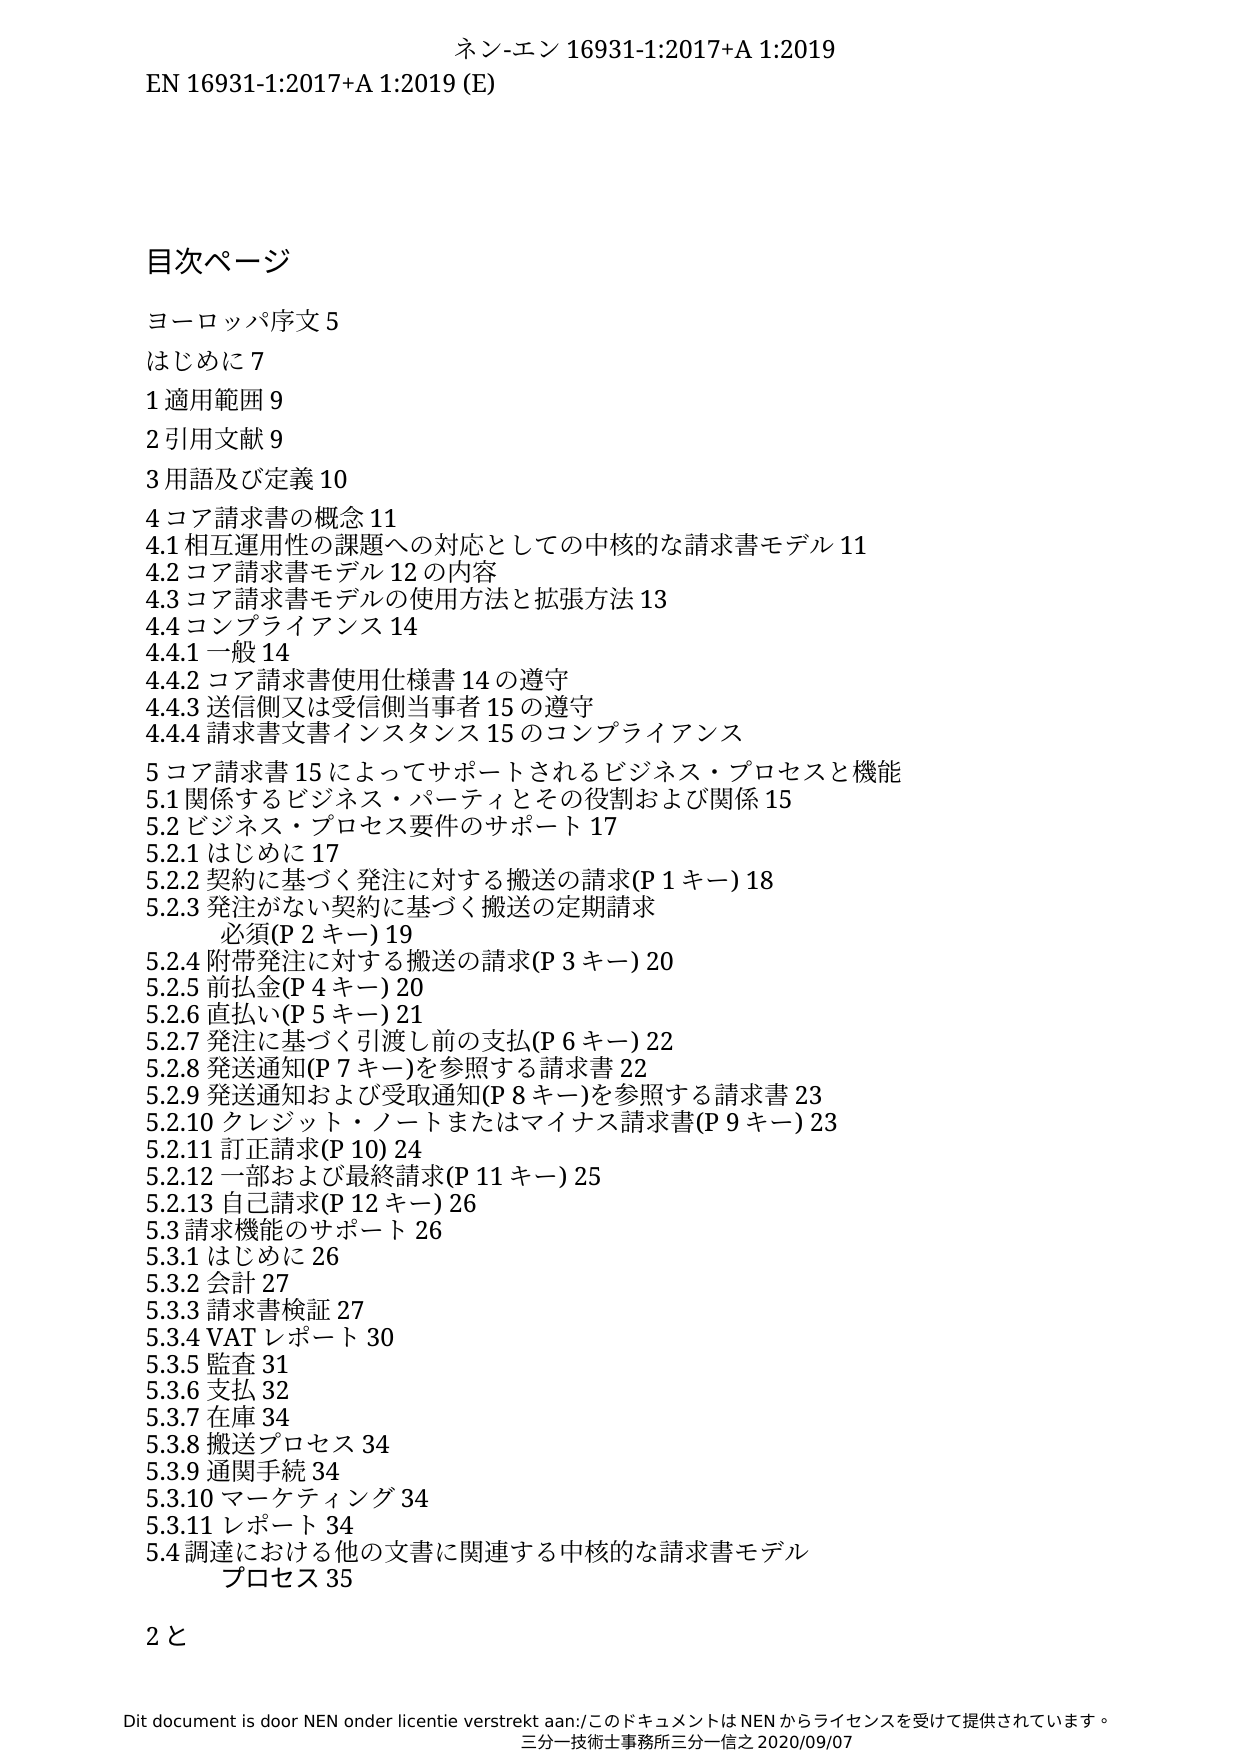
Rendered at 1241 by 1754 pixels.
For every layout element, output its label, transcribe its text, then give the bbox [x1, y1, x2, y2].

text 5.2.8 発送通知(P 7キー)を参照する請求書22 [145, 1056, 1173, 1082]
text 4.4.2 コア請求書使用仕様書14の遵守 [145, 667, 1173, 694]
text 必須(P 2キー) 19 [220, 922, 1173, 948]
text 4コア請求書の概念11 [145, 506, 1173, 533]
text 5.3.10 マーケティング34 [145, 1486, 1173, 1513]
text 5.2.4 附帯発注に対する搬送の請求(P 3キー) 20 [145, 948, 1173, 976]
text 4.4.3 送信側又は受信側当事者15の遵守 [145, 694, 1173, 721]
text Dit document is door NEN onder licentie verstrekt aan:/このドキュメントはNENからライセンスを受けて提供されています。 [123, 1712, 1173, 1731]
text 5.3請求機能のサポート26 [145, 1217, 1173, 1244]
text 5.3.11 レポート34 [145, 1513, 1173, 1540]
text 5.2.12 一部および最終請求(P 11キー) 25 [145, 1164, 1173, 1191]
text 5.3.1 はじめに26 [145, 1244, 1173, 1271]
text EN 16931-1:2017+A 1:2019 (E) [145, 71, 1173, 98]
text 4.4.1 一般14 [145, 641, 1173, 667]
text 5.2.3 発注がない契約に基づく搬送の定期請求 [145, 895, 1173, 922]
text 1適用範囲9 [145, 388, 1173, 415]
text 5.3.9 通関手続34 [145, 1459, 1173, 1486]
text 三分一技術士事務所三分一信之2020/09/07 [520, 1733, 1173, 1752]
text 5.1関係するビジネス・パーティとその役割および関係15 [145, 787, 1173, 814]
text プロセス35 [220, 1566, 1173, 1593]
text 5.2.11 訂正請求(P 10) 24 [145, 1137, 1173, 1164]
text 4.4.4 請求書文書インスタンス15のコンプライアンス [145, 721, 1173, 748]
text 5.2.13 自己請求(P 12キー) 26 [145, 1191, 1173, 1217]
text 4.3コア請求書モデルの使用方法と拡張方法13 [145, 587, 1173, 613]
text 5.3.7 在庫34 [145, 1405, 1173, 1432]
text 5.3.3 請求書検証27 [145, 1298, 1173, 1324]
text 5.3.4 VATレポート30 [145, 1325, 1173, 1352]
text 4.4コンプライアンス14 [145, 613, 1173, 641]
text 5.2.6 直払い(P 5キー) 21 [145, 1002, 1173, 1029]
text ヨーロッパ序文5 [145, 309, 1173, 336]
text 5.2ビジネス・プロセス要件のサポート17 [145, 814, 1173, 841]
text 5.2.7 発注に基づく引渡し前の支払(P 6キー) 22 [145, 1029, 1173, 1056]
text 5.2.9 発送通知および受取通知(P 8キー)を参照する請求書23 [145, 1083, 1173, 1110]
text 3用語及び定義10 [145, 467, 1173, 493]
text ネン-エン16931-1:2017+A 1:2019 [115, 38, 1173, 64]
text 5.3.8 搬送プロセス34 [145, 1432, 1173, 1459]
text 5.2.10 クレジット・ノートまたはマイナス請求書(P 9キー) 23 [145, 1110, 1173, 1137]
text 5コア請求書15によってサポートされるビジネス・プロセスと機能 [145, 760, 1173, 787]
text 5.2.5 前払金(P 4キー) 20 [145, 976, 1173, 1002]
text はじめに7 [145, 348, 1173, 376]
text 目次ページ [145, 242, 1173, 280]
text 2と [145, 1624, 1173, 1651]
text 4.1相互運用性の課題への対応としての中核的な請求書モデル11 [145, 533, 1173, 560]
text 5.2.1 はじめに17 [145, 841, 1173, 868]
text 5.2.2 契約に基づく発注に対する搬送の請求(P 1キー) 18 [145, 868, 1173, 895]
text 5.4調達における他の文書に関連する中核的な請求書モデル [145, 1540, 1173, 1566]
text 5.3.2 会計27 [145, 1271, 1173, 1298]
text 4.2コア請求書モデル12の内容 [145, 560, 1173, 586]
text 2引用文献9 [145, 427, 1173, 454]
text 5.3.5 監査31 [145, 1352, 1173, 1378]
text 5.3.6 支払32 [145, 1378, 1173, 1405]
